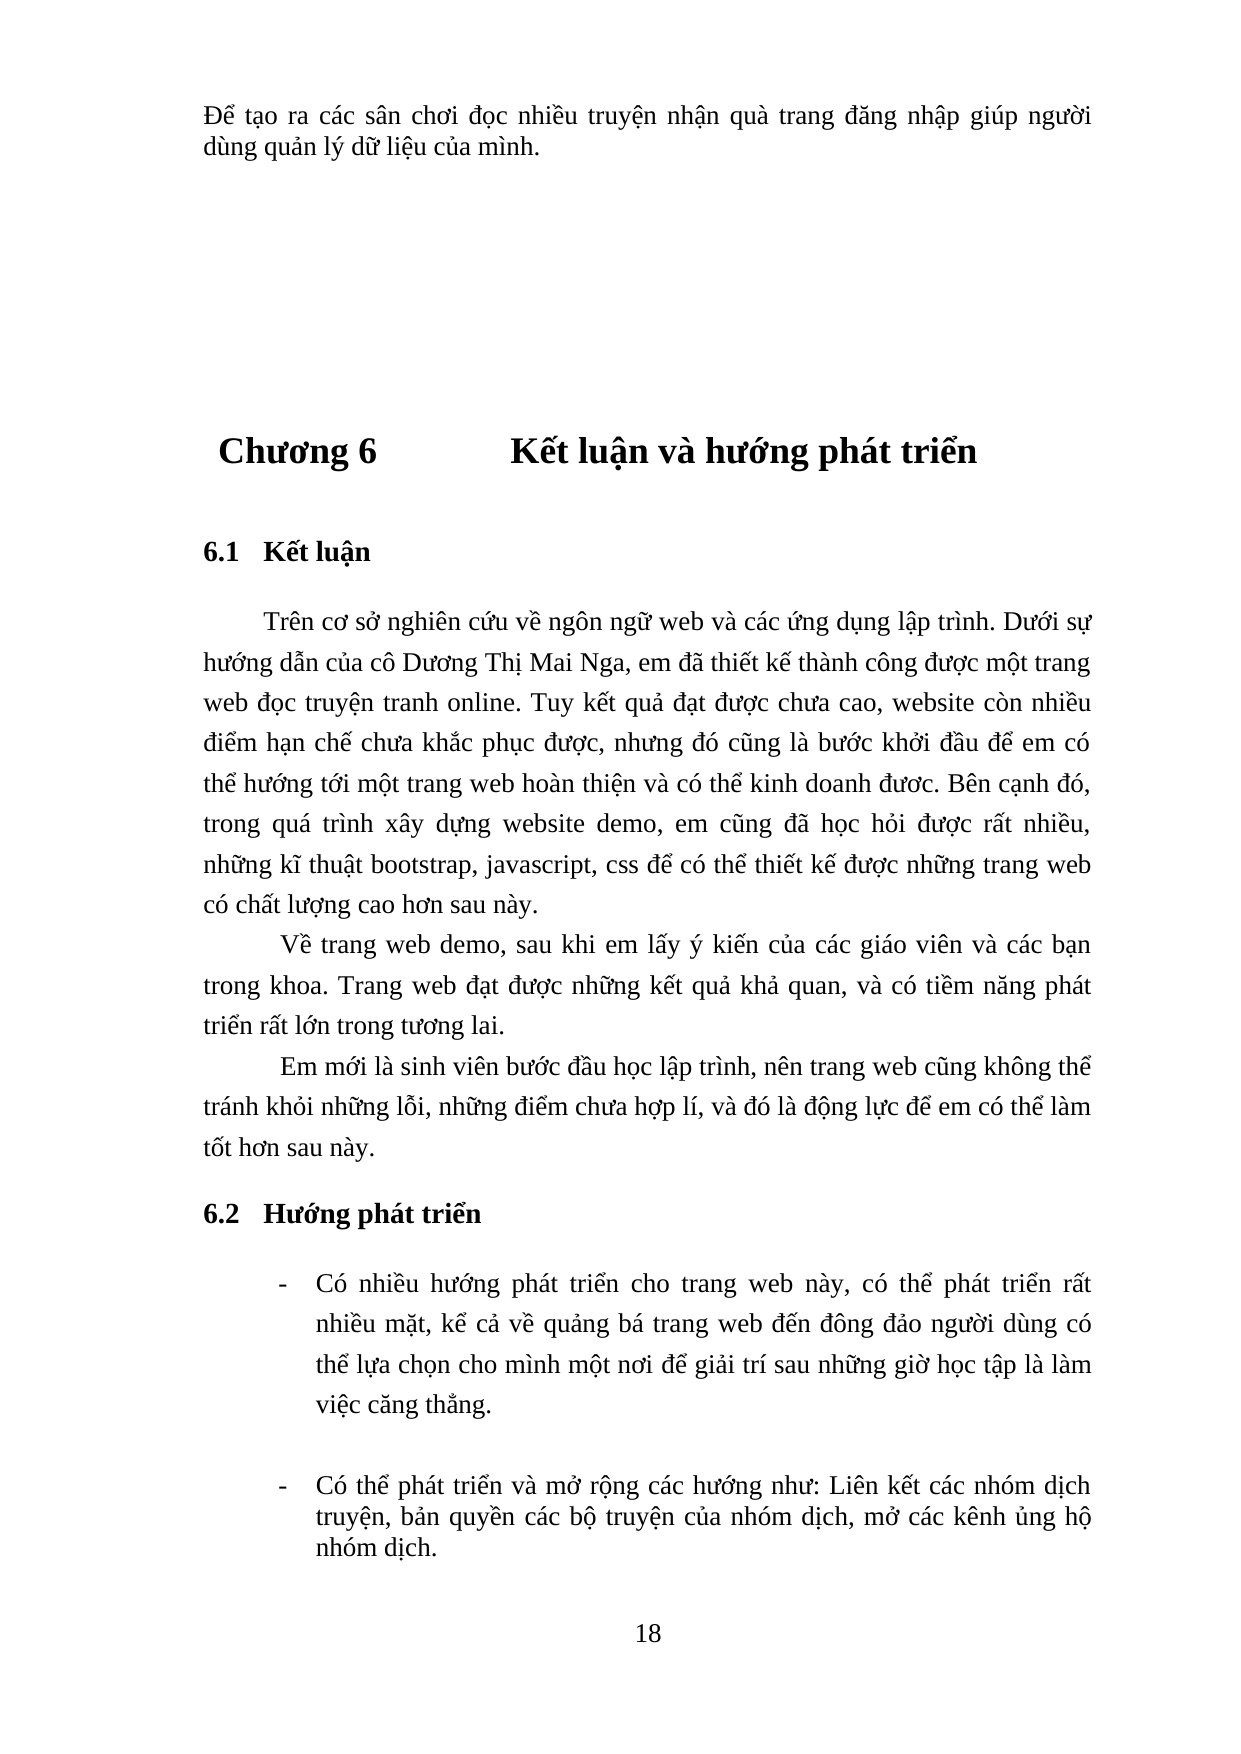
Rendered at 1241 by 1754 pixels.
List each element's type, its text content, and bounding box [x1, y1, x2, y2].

text Để tạo ra các sân chơi đọc nhiều truyện nhận quà trang đăng nhập giúp người dùng quản lý dữ liệu của mình. [203, 99, 1093, 161]
list Có nhiều hướng phát triển cho trang web này, có thể phát triển rất nhiều mặt, kể cả về quảng bá trang web đến đông đảo người dùng có thể lựa chọn cho mình một nơi để giải trí sau những giờ học tập là làm việc căng thẳng. [278, 1267, 1093, 1419]
subtitle Hướng phát triển [203, 1196, 1093, 1230]
subtitle Kết luận và hướng phát triển [218, 429, 1093, 472]
text Về trang web demo, sau khi em lấy ý kiến của các giáo viên và các bạn trong khoa. Trang web đạt được những kết quả khả quan, và có tiềm năng phát triển rất lớn trong tương lai. [203, 929, 1093, 1041]
text Trên cơ sở nghiên cứu về ngôn ngữ web và các ứng dụng lập trình. Dưới sự hướng dẫn của cô Dương Thị Mai Nga, em đã thiết kế thành công được một trang web đọc truyện tranh online. Tuy kết quả đạt được chưa cao, website còn nhiều điểm hạn chế chưa khắc phục được, nhưng đó cũng là bước khởi đầu để em có thể hướng tới một trang web hoàn thiện và có thể kinh doanh đươc. Bên cạnh đó, trong quá trình xây dựng website demo, em cũng đã học hỏi được rất nhiều, những kĩ thuật bootstrap, javascript, css để có thể thiết kế được những trang web có chất lượng cao hơn sau này. [203, 605, 1093, 919]
text Em mới là sinh viên bước đầu học lập trình, nên trang web cũng không thể tránh khỏi những lỗi, những điểm chưa hợp lí, và đó là động lực để em có thể làm tốt hơn sau này. [203, 1050, 1093, 1162]
subtitle Kết luận [203, 534, 1093, 568]
list Có thể phát triển và mở rộng các hướng như: Liên kết các nhóm dịch truyện, bản quyền các bộ truyện của nhóm dịch, mở các kênh ủng hộ nhóm dịch. [278, 1469, 1093, 1563]
